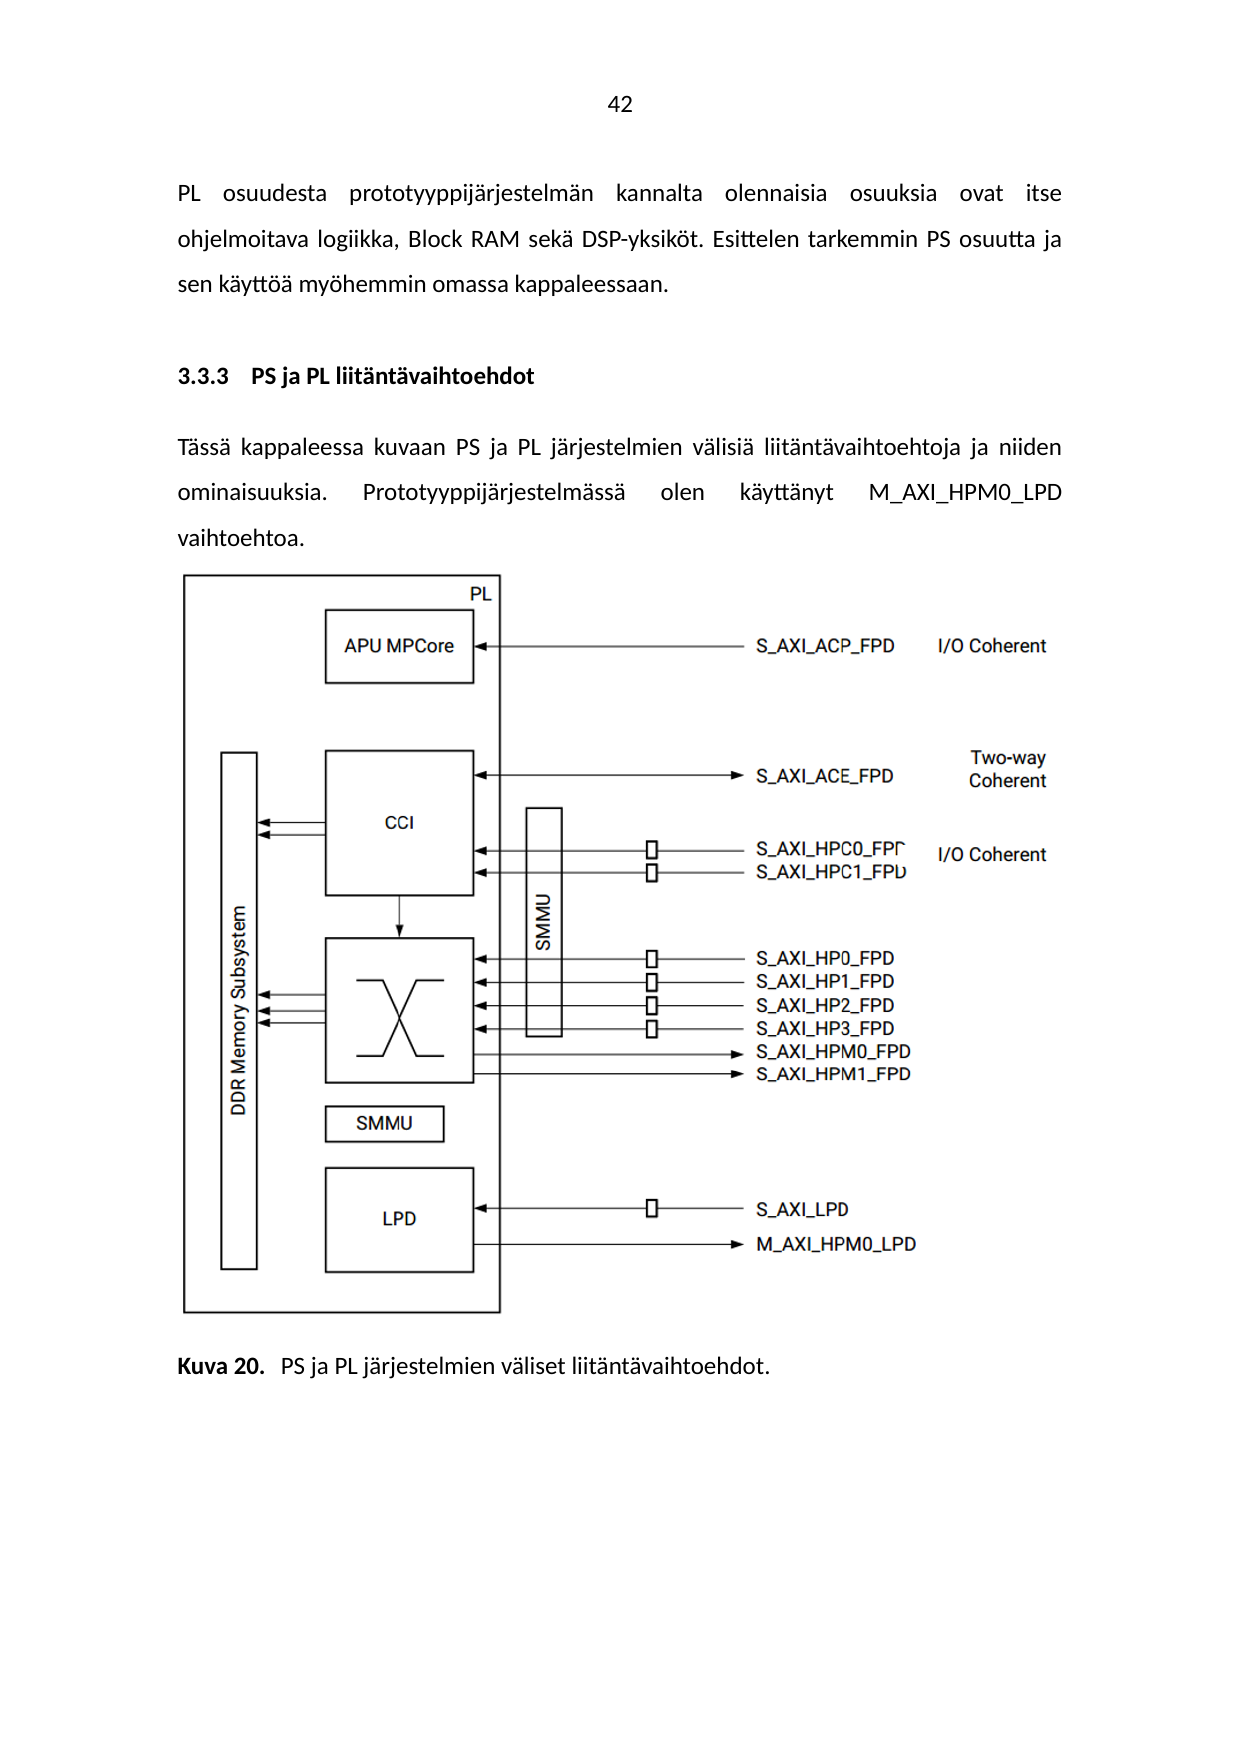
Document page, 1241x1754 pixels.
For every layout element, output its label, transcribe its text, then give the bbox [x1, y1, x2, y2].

picture [177, 568, 1063, 1323]
subtitle PS ja PL liitäntävaihtoehdot [177, 360, 1063, 391]
text Kuva 20. PS ja PL järjestelmien väliset liitäntävaihtoehdot. [177, 1350, 1063, 1381]
text PL osuudesta prototyyppijärjestelmän kannalta olennaisia osuuksia ovat itse ohjelmoitava logiikka, Block RAM sekä DSP-yksiköt. Esittelen tarkemmin PS osuutta ja sen käyttöä myöhemmin omassa kappaleessaan. [177, 177, 1063, 299]
text Tässä kappaleessa kuvaan PS ja PL järjestelmien välisiä liitäntävaihtoehtoja ja niiden ominaisuuksia. Prototyyppijärjestelmässä olen käyttänyt M_AXI_HPM0_LPD vaihtoehtoa. [177, 431, 1063, 553]
